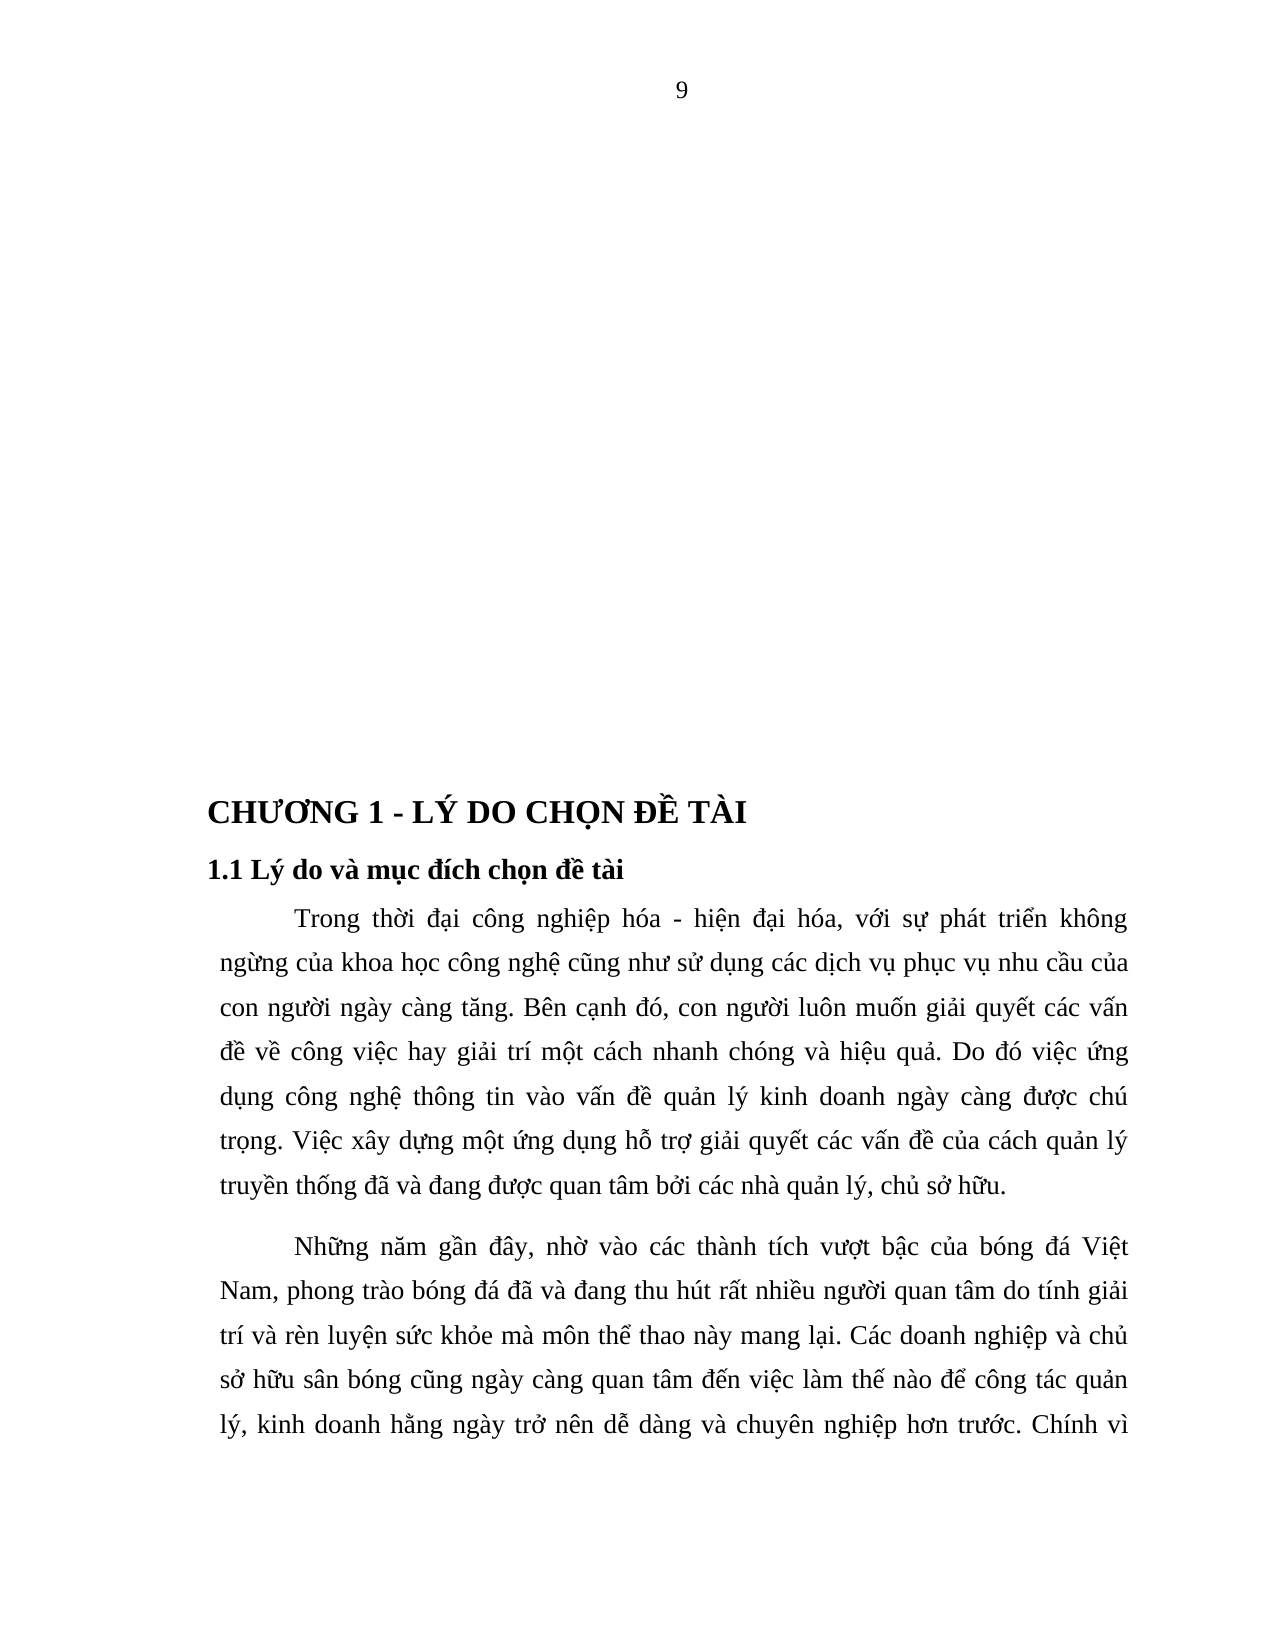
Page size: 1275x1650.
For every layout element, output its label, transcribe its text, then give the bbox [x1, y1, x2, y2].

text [219, 1230, 1129, 1439]
text Trong thời đại công nghiệp hóa - hiện đại hóa, với sự phát triển không ngừng của khoa học công nghệ cũng như sử dụng các dịch vụ phục vụ nhu cầu của con người ngày càng tăng. Bên cạnh đó, con người luôn muốn giải quyết các vấn đề về công việc hay giải trí một cách nhanh chóng và hiệu quả. Do đó việc ứng dụng công nghệ thông tin vào vấn đề quản lý kinh doanh ngày càng được chú trọng. Việc xây dựng một ứng dụng hỗ trợ giải quyết các vấn đề của cách quản lý truyền thống đã và đang được quan tâm bởi các nhà quản lý, chủ sở hữu. [219, 902, 1129, 1200]
subtitle 1.1 Lý do và mục đích chọn đề tài [207, 852, 1157, 885]
subtitle CHƯƠNG 1 - LÝ DO CHỌN ĐỀ TÀI [207, 793, 1157, 831]
